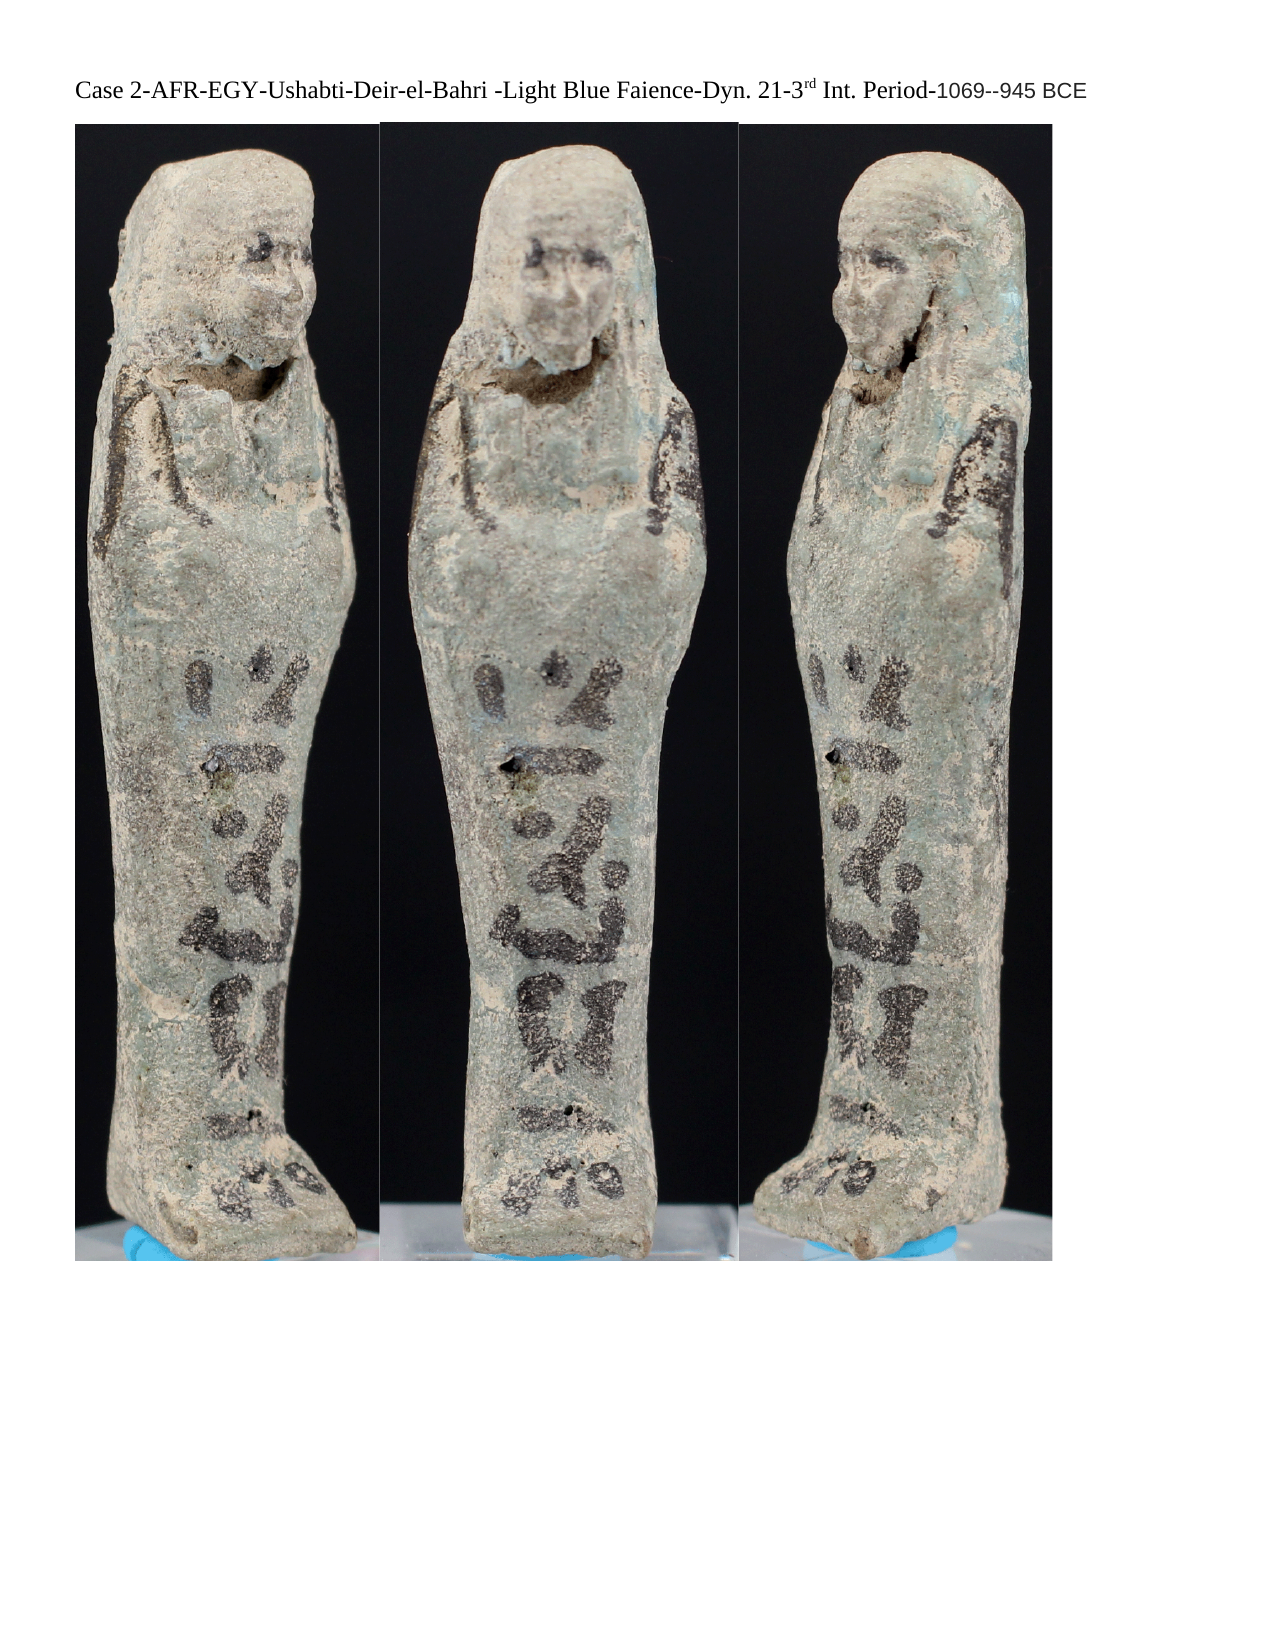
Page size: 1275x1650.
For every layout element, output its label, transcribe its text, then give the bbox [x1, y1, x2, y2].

text Case 2-AFR-EGY-Ushabti-Deir-el-Bahri -Light Blue Faience-Dyn. 21-3rd Int. Period-1069--945 BCE [75, 75, 1200, 104]
picture [75, 122, 1053, 1261]
